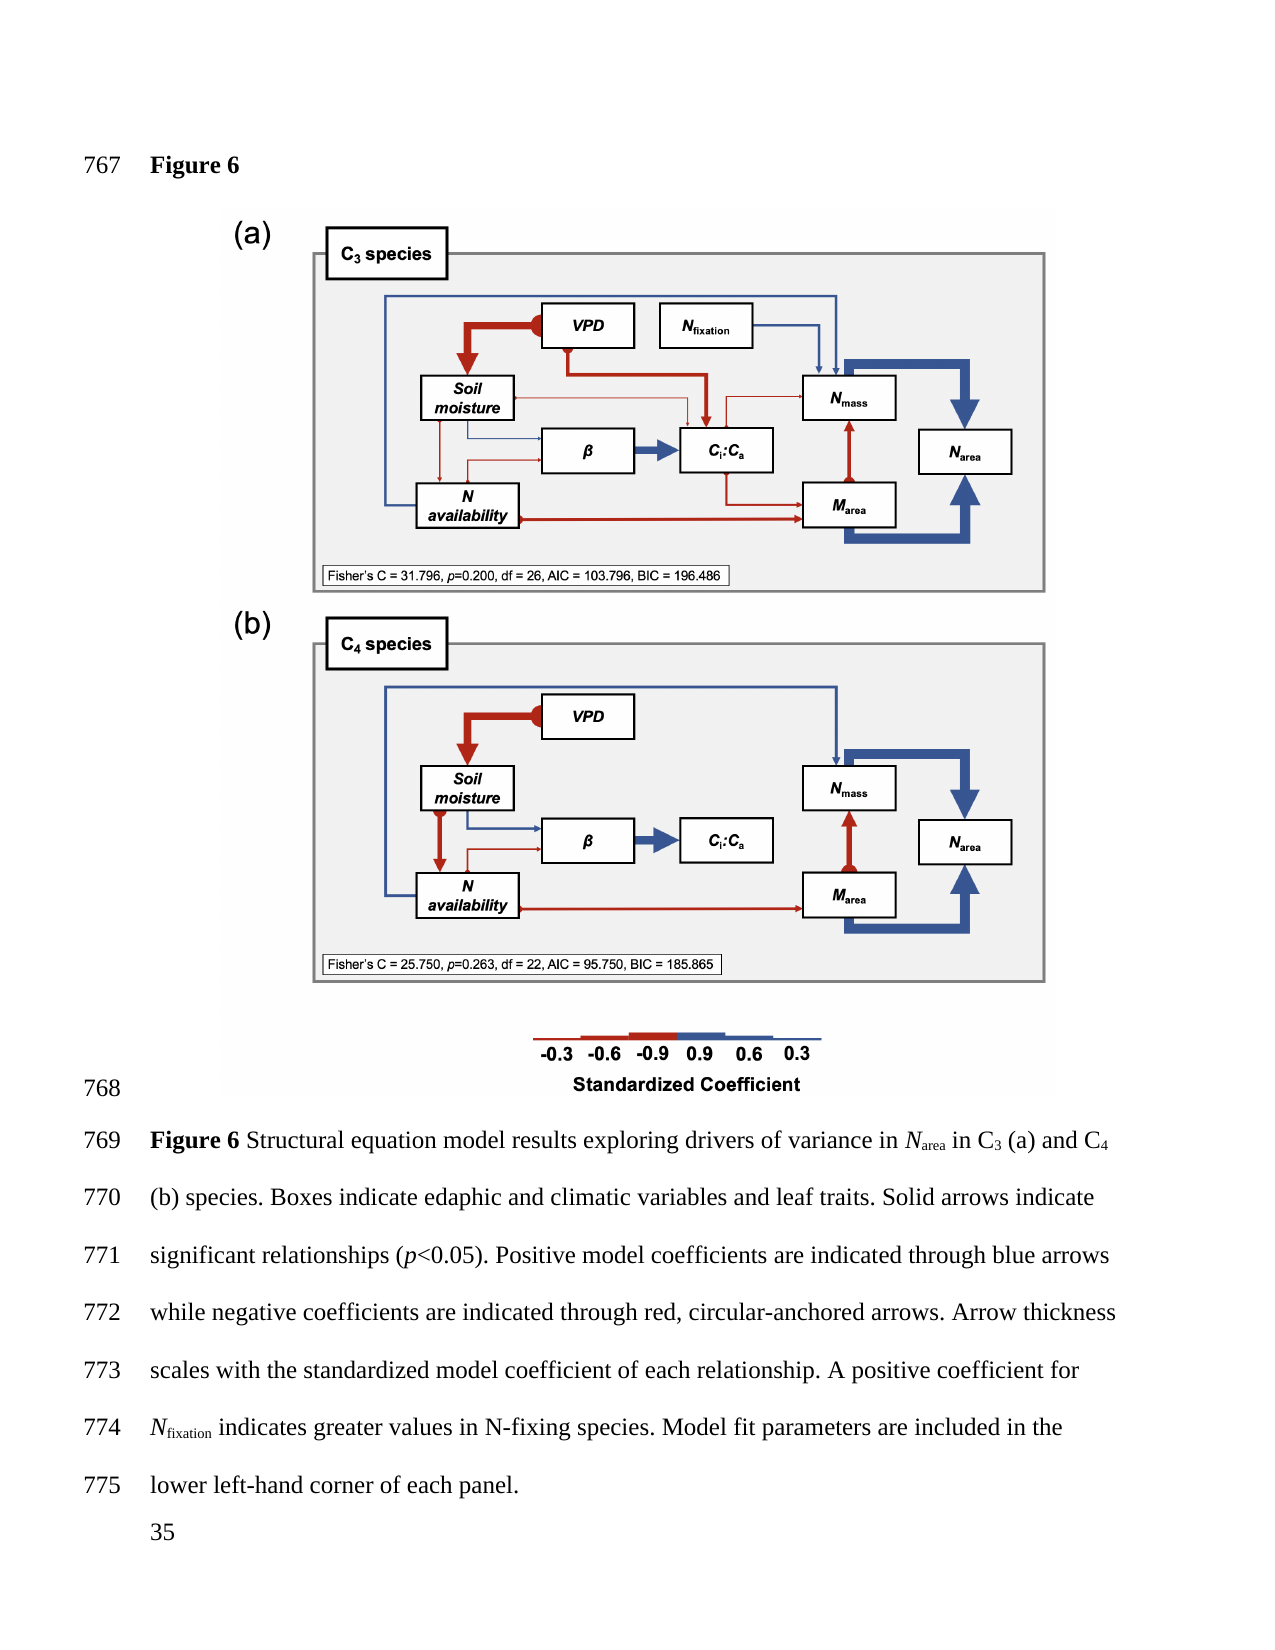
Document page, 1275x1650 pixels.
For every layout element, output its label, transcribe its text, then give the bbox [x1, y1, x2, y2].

picture [219, 207, 1056, 1097]
text Figure 6 [150, 150, 1125, 179]
text Figure 6 Structural equation model results exploring drivers of variance in Narea in C3 (a) and C4 (b) species. Boxes indicate edaphic and climatic variables and leaf traits. Solid arrows indicate significant relationships (p<0.05). Positive model coefficients are indicated through blue arrows while negative coefficients are indicated through red, circular-anchored arrows. Arrow thickness scales with the standardized model coefficient of each relationship. A positive coefficient for Nfixation indicates greater values in N-fixing species. Model fit parameters are included in the lower left-hand corner of each panel. [150, 1125, 1125, 1499]
